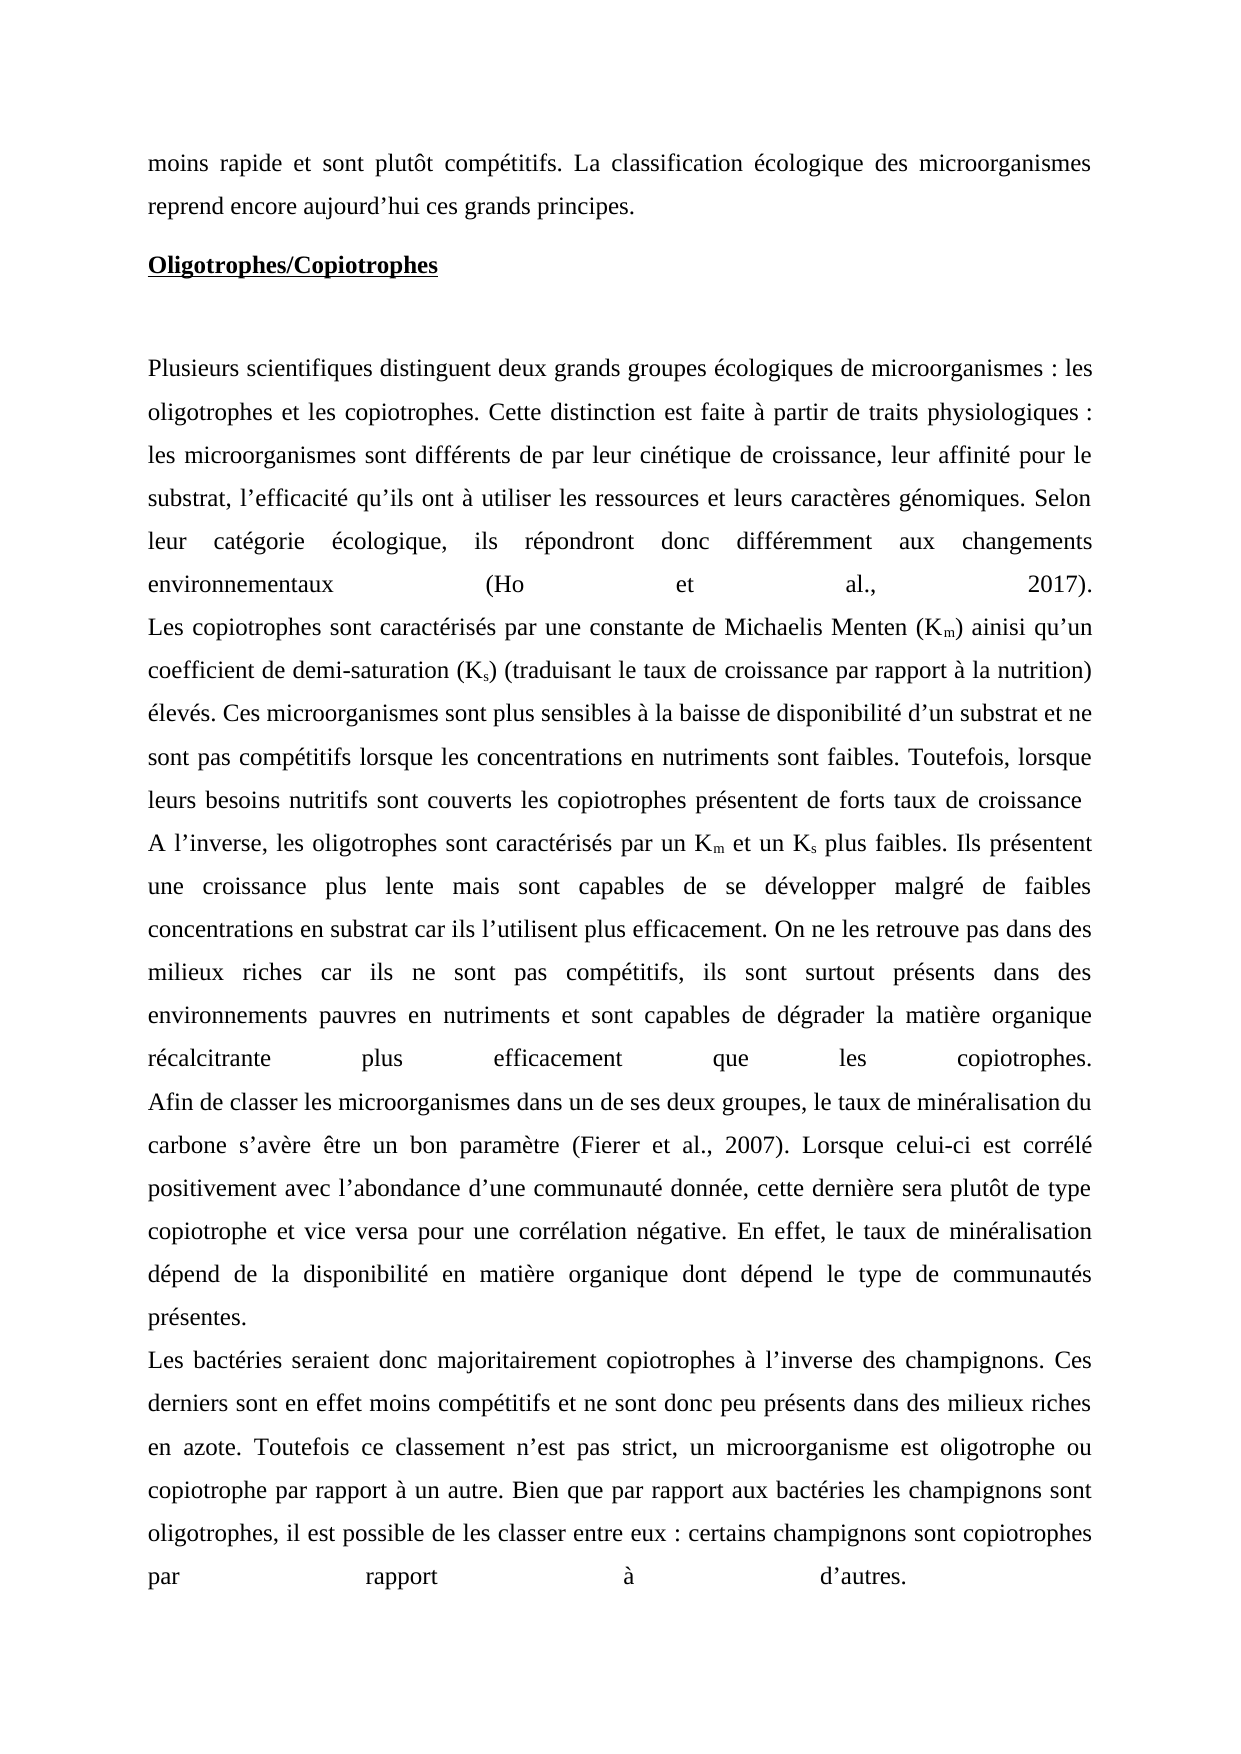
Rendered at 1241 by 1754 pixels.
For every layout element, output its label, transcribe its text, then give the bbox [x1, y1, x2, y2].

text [148, 148, 1093, 219]
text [148, 353, 1093, 1590]
subtitle Oligotrophes/Copiotrophes [148, 251, 1093, 279]
